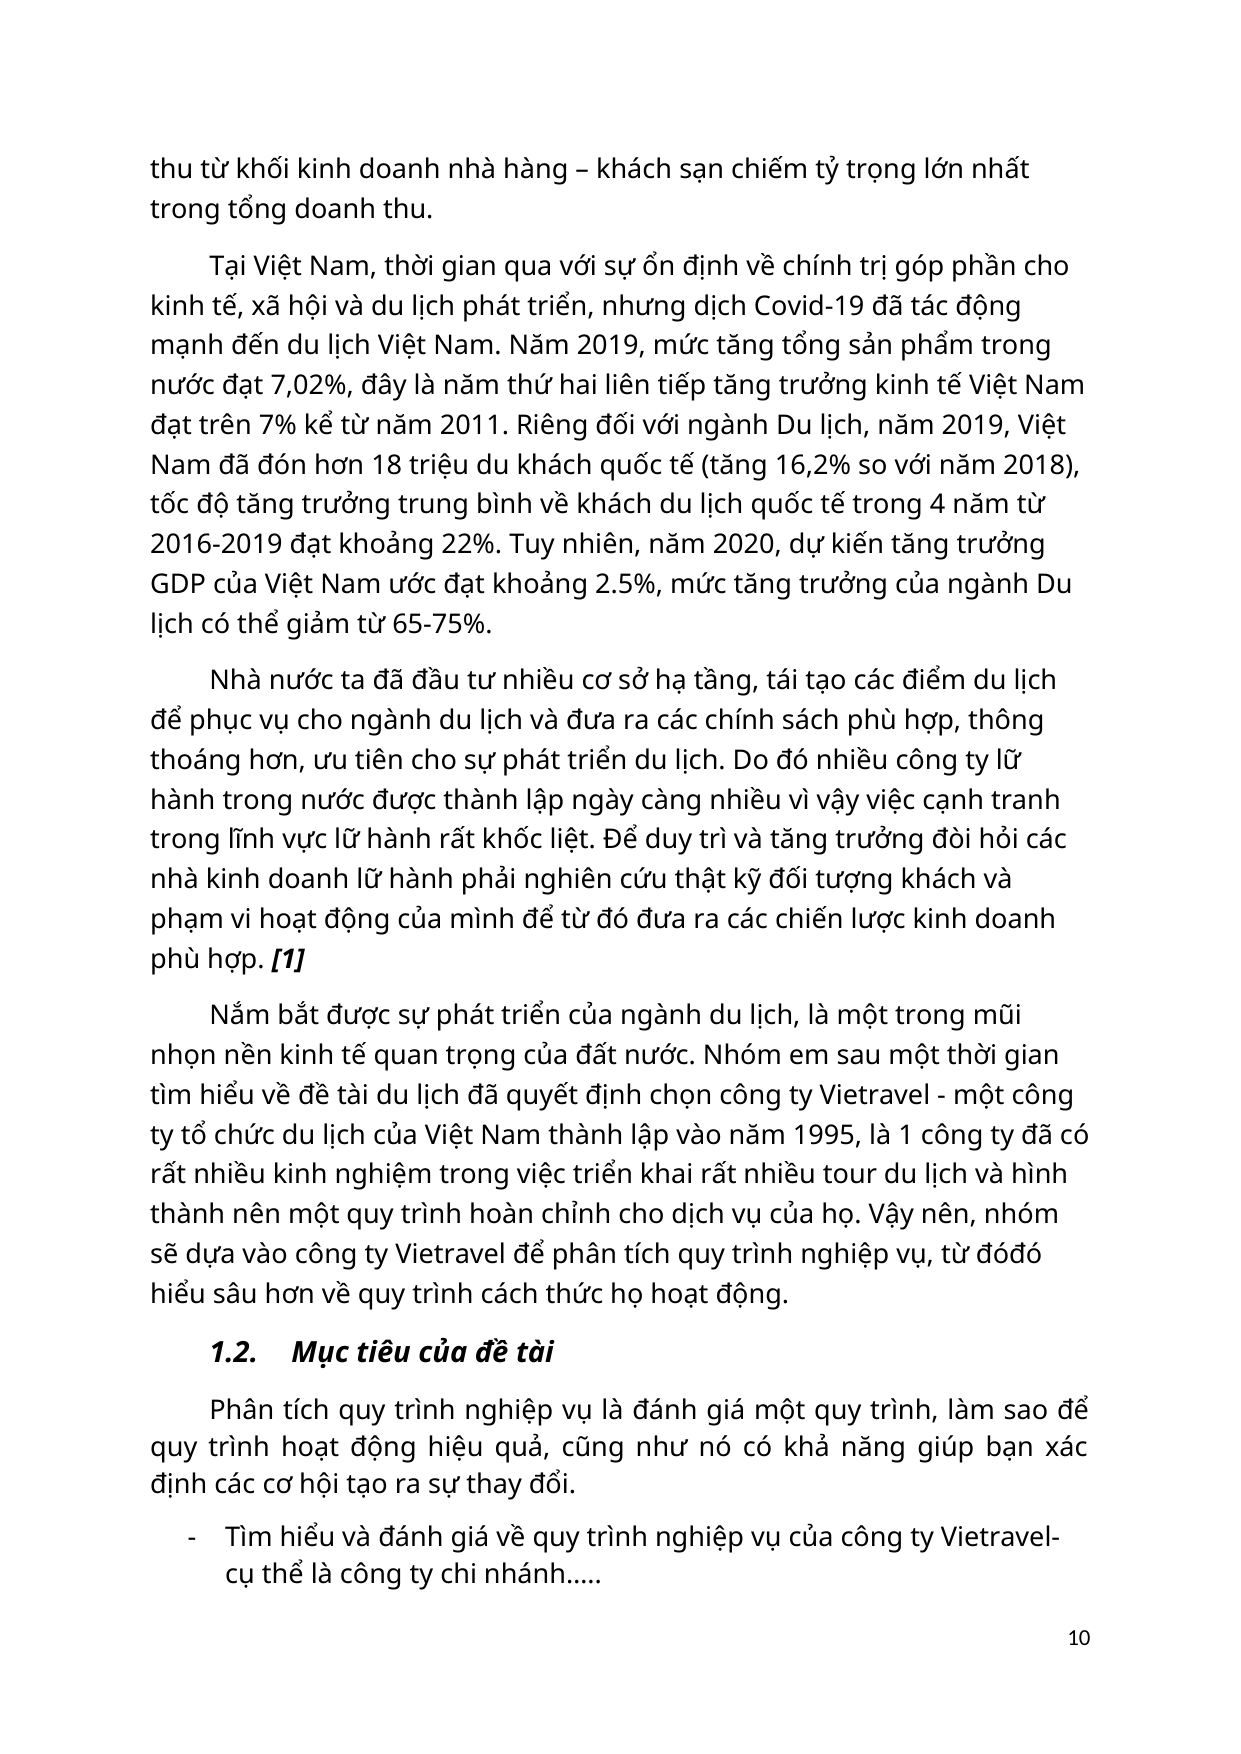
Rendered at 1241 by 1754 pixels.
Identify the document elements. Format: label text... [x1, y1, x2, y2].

text Nhà nước ta đã đầu tư nhiều cơ sở hạ tầng, tái tạo các điểm du lịch để phục vụ cho ngành du lịch và đưa ra các chính sách phù hợp, thông thoáng hơn, ưu tiên cho sự phát triển du lịch. Do đó nhiều công ty lữ hành trong nước được thành lập ngày càng nhiều vì vậy việc cạnh tranh trong lĩnh vực lữ hành rất khốc liệt. Để duy trì và tăng trưởng đòi hỏi các nhà kinh doanh lữ hành phải nghiên cứu thật kỹ đối tượng khách và phạm vi hoạt động của mình để từ đó đưa ra các chiến lược kinh doanh phù hợp. [1] [150, 661, 1090, 976]
text Nắm bắt được sự phát triển của ngành du lịch, là một trong mũi nhọn nền kinh tế quan trọng của đất nước. Nhóm em sau một thời gian tìm hiểu về đề tài du lịch đã quyết định chọn công ty Vietravel - một công ty tổ chức du lịch của Việt Nam thành lập vào năm 1995, là 1 công ty đã có rất nhiều kinh nghiệm trong việc triển khai rất nhiều tour du lịch và hình thành nên một quy trình hoàn chỉnh cho dịch vụ của họ. Vậy nên, nhóm sẽ dựa vào công ty Vietravel để phân tích quy trình nghiệp vụ, từ đóđó hiểu sâu hơn về quy trình cách thức họ hoạt động. [150, 1152, 1090, 1311]
list Tìm hiểu và đánh giá về quy trình nghiệp vụ của công ty Vietravel- cụ thể là công ty chi nhánh….. [187, 1518, 1090, 1591]
text Tại Việt Nam, thời gian qua với sự ổn định về chính trị góp phần cho kinh tế, xã hội và du lịch phát triển, nhưng dịch Covid-19 đã tác động mạnh đến du lịch Việt Nam. Năm 2019, mức tăng tổng sản phẩm trong nước đạt 7,02%, đây là năm thứ hai liên tiếp tăng trưởng kinh tế Việt Nam đạt trên 7% kể từ năm 2011. Riêng đối với ngành Du lịch, năm 2019, Việt Nam đã đón hơn 18 triệu du khách quốc tế (tăng 16,2% so với năm 2018), tốc độ tăng trưởng trung bình về khách du lịch quốc tế trong 4 năm từ 2016-2019 đạt khoảng 22%. Tuy nhiên, năm 2020, dự kiến tăng trưởng GDP của Việt Nam ước đạt khoảng 2.5%, mức tăng trưởng của ngành Du lịch có thể giảm từ 65-75%. [150, 246, 1090, 641]
text Phân tích quy trình nghiệp vụ là đánh giá một quy trình, làm sao để quy trình hoạt động hiệu quả, cũng như nó có khả năng giúp bạn xác định các cơ hội tạo ra sự thay đổi. [150, 1390, 1090, 1501]
list Mục tiêu của đề tài [209, 1331, 1090, 1371]
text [150, 150, 1090, 227]
text Nắm bắt được sự phát triển của ngành du lịch, là một trong mũi nhọn nền kinh tế quan trọng của đất nước. Nhóm em sau một thời gian tìm hiểu về đề tài du lịch đã quyết định chọn công ty Vietravel - một công ty tổ chức du lịch của Việt Nam thành lập vào năm 1995, là 1 công ty đã có rất nhiều kinh nghiệm trong việc triển khai rất nhiều tour du lịch và hình thành nên một quy trình hoàn chỉnh cho dịch vụ của họ. Vậy nên, nhóm sẽ dựa vào công ty Vietravel để phân tích quy trình nghiệp vụ, từ đóđó hiểu sâu hơn về quy trình cách thức họ hoạt động. [150, 996, 1090, 1115]
